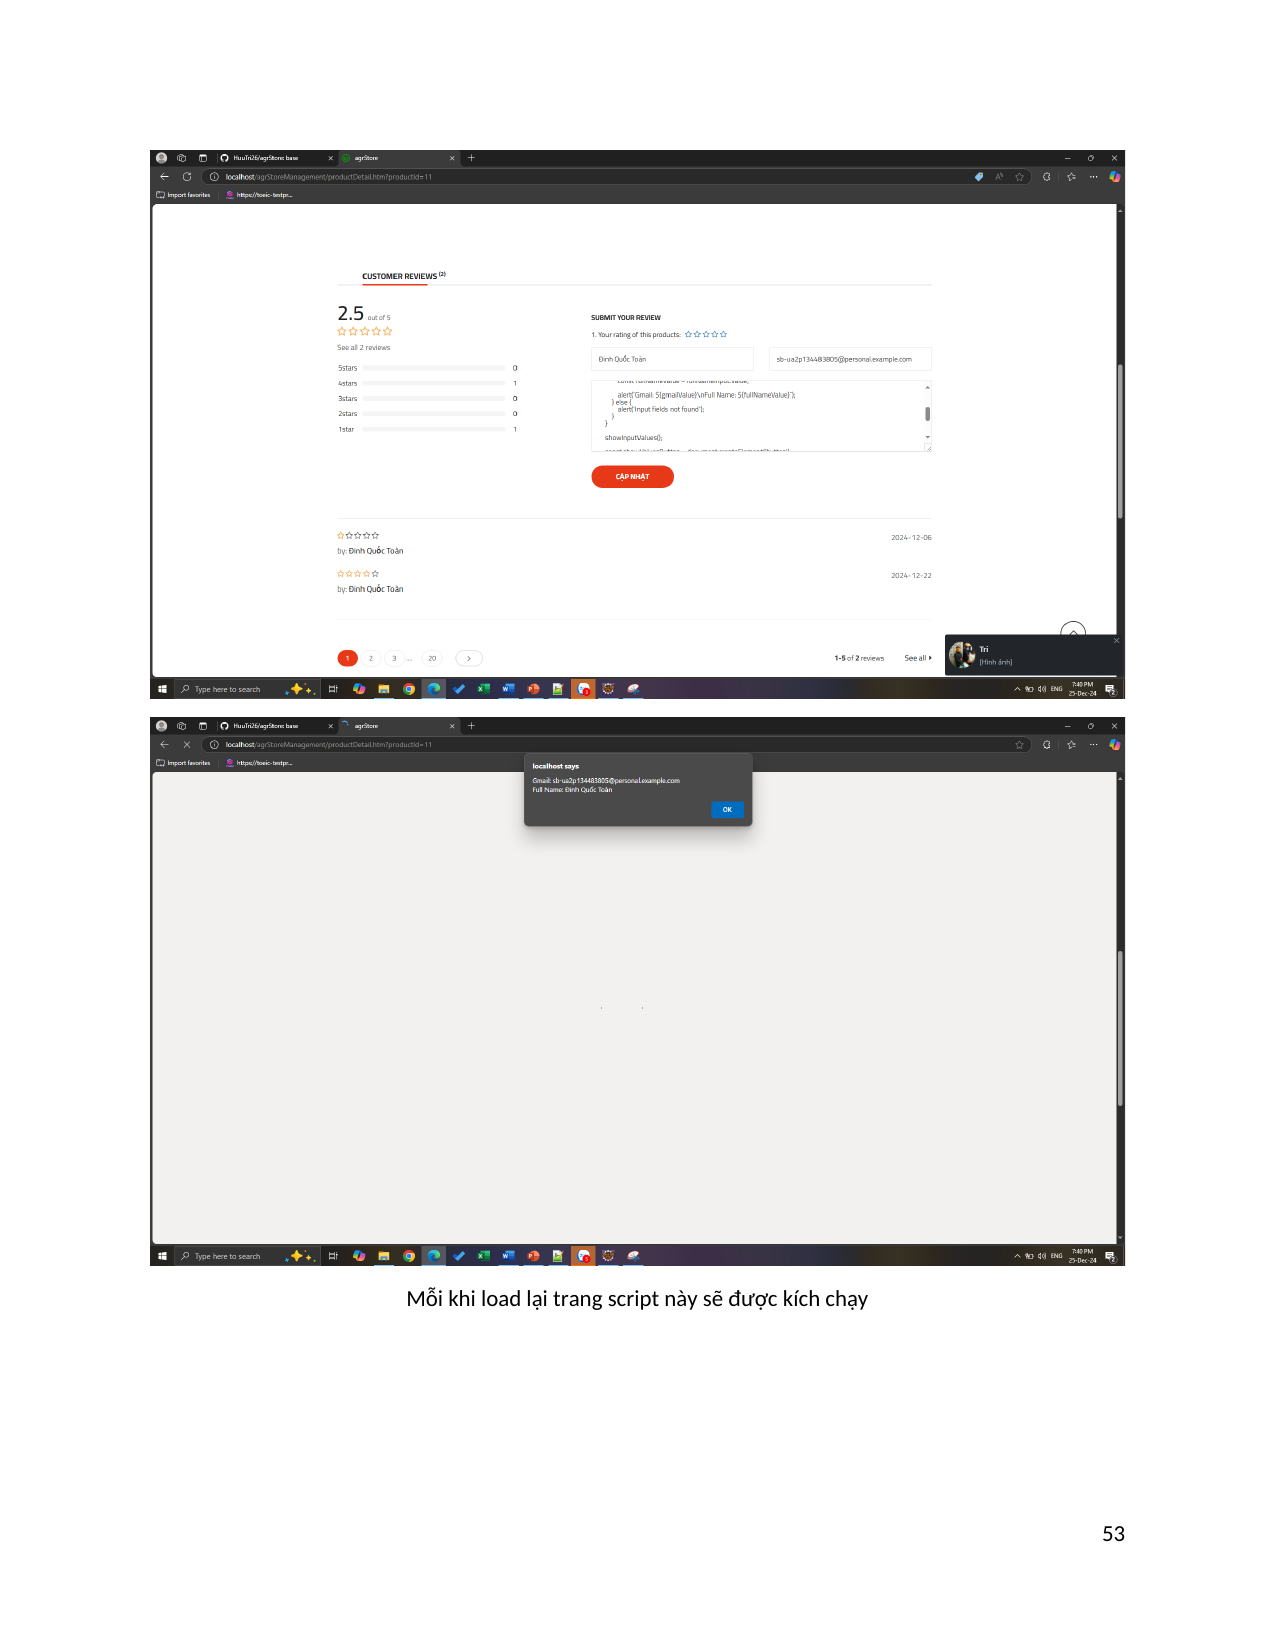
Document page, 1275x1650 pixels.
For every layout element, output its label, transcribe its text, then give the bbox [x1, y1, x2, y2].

picture [150, 150, 1125, 699]
text Mỗi khi load lại trang script này sẽ được kích chạy [150, 1284, 1125, 1313]
picture [150, 717, 1125, 1266]
